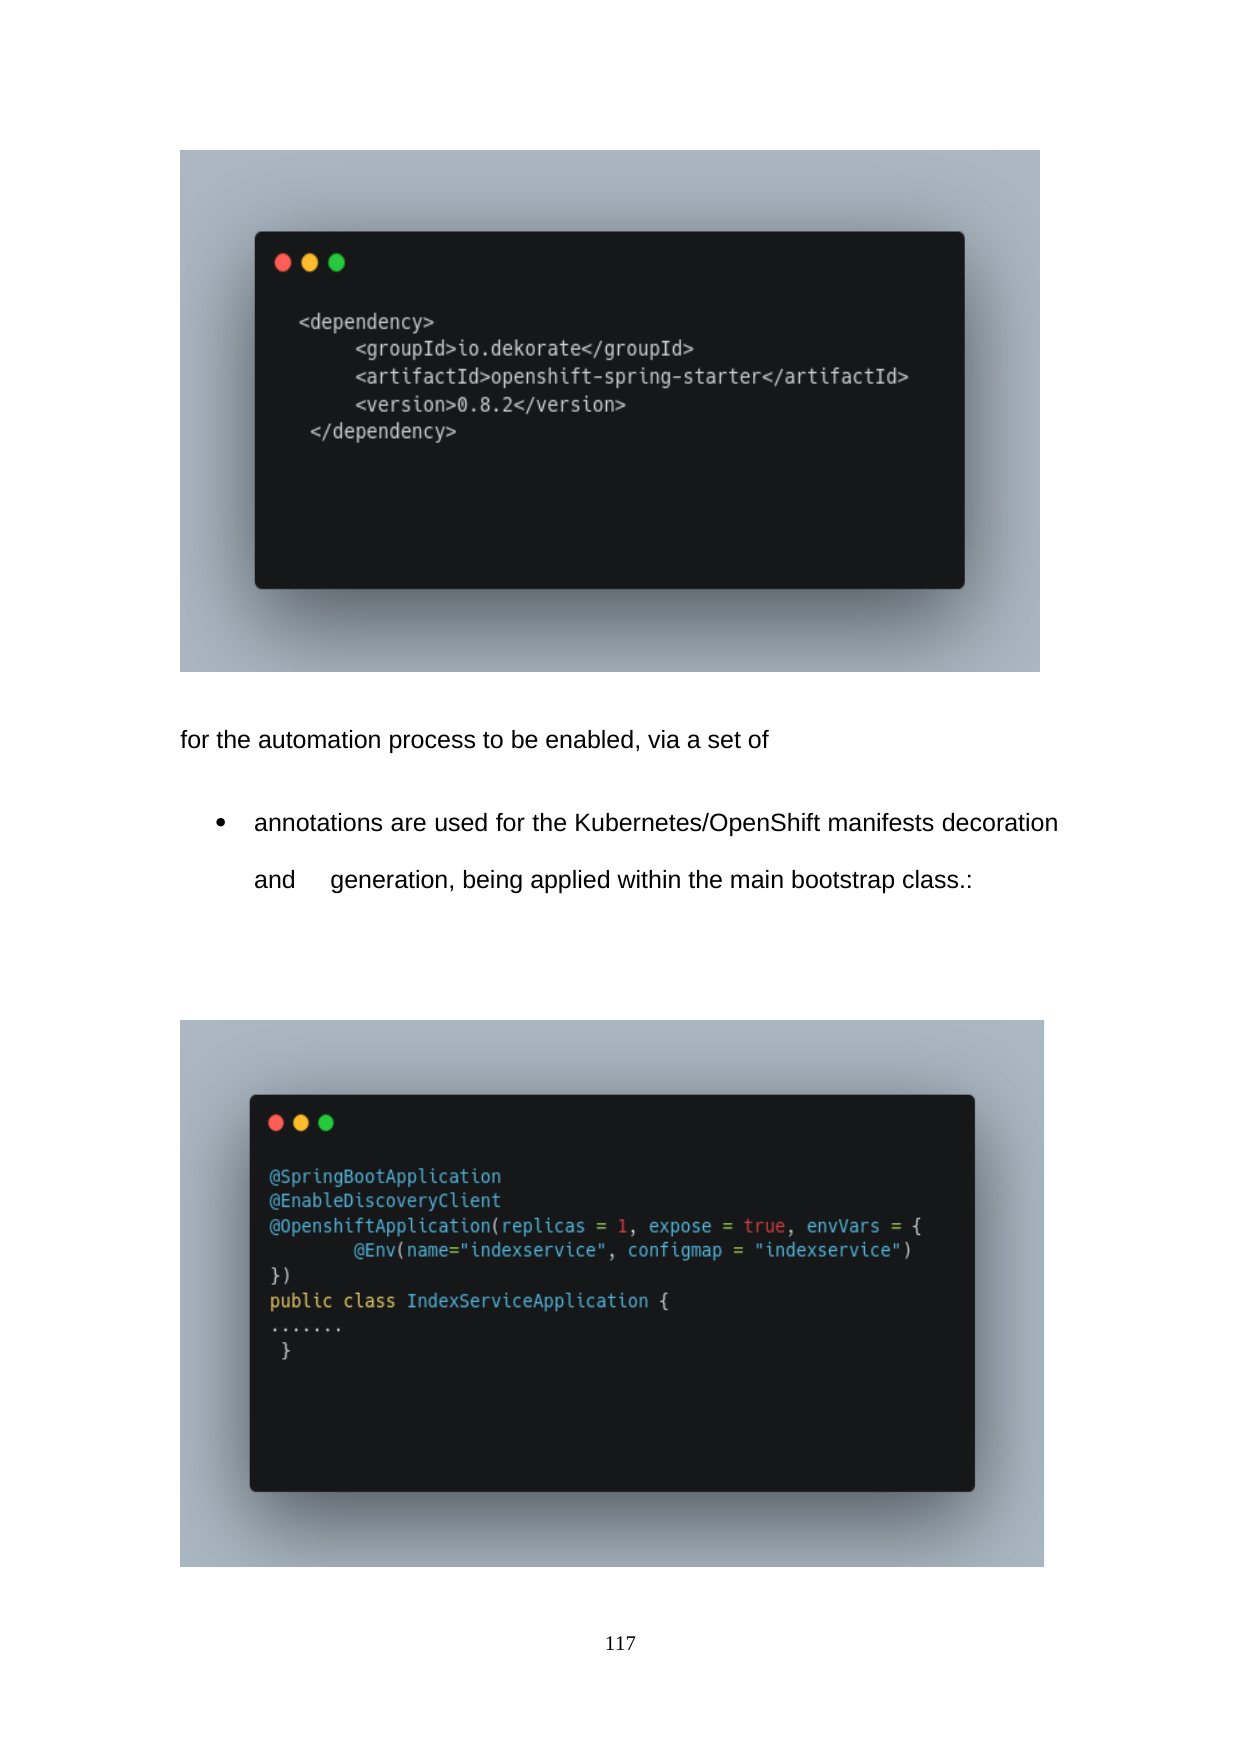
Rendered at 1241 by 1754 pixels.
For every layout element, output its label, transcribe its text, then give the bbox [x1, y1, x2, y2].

picture [180, 1020, 1045, 1567]
list annotations are used for the Kubernetes/OpenShift manifests decoration and generation, being applied within the main bootstrap class.: [216, 807, 1060, 894]
text for the automation process to be enabled, via a set of [180, 725, 1060, 754]
picture [180, 150, 1040, 672]
